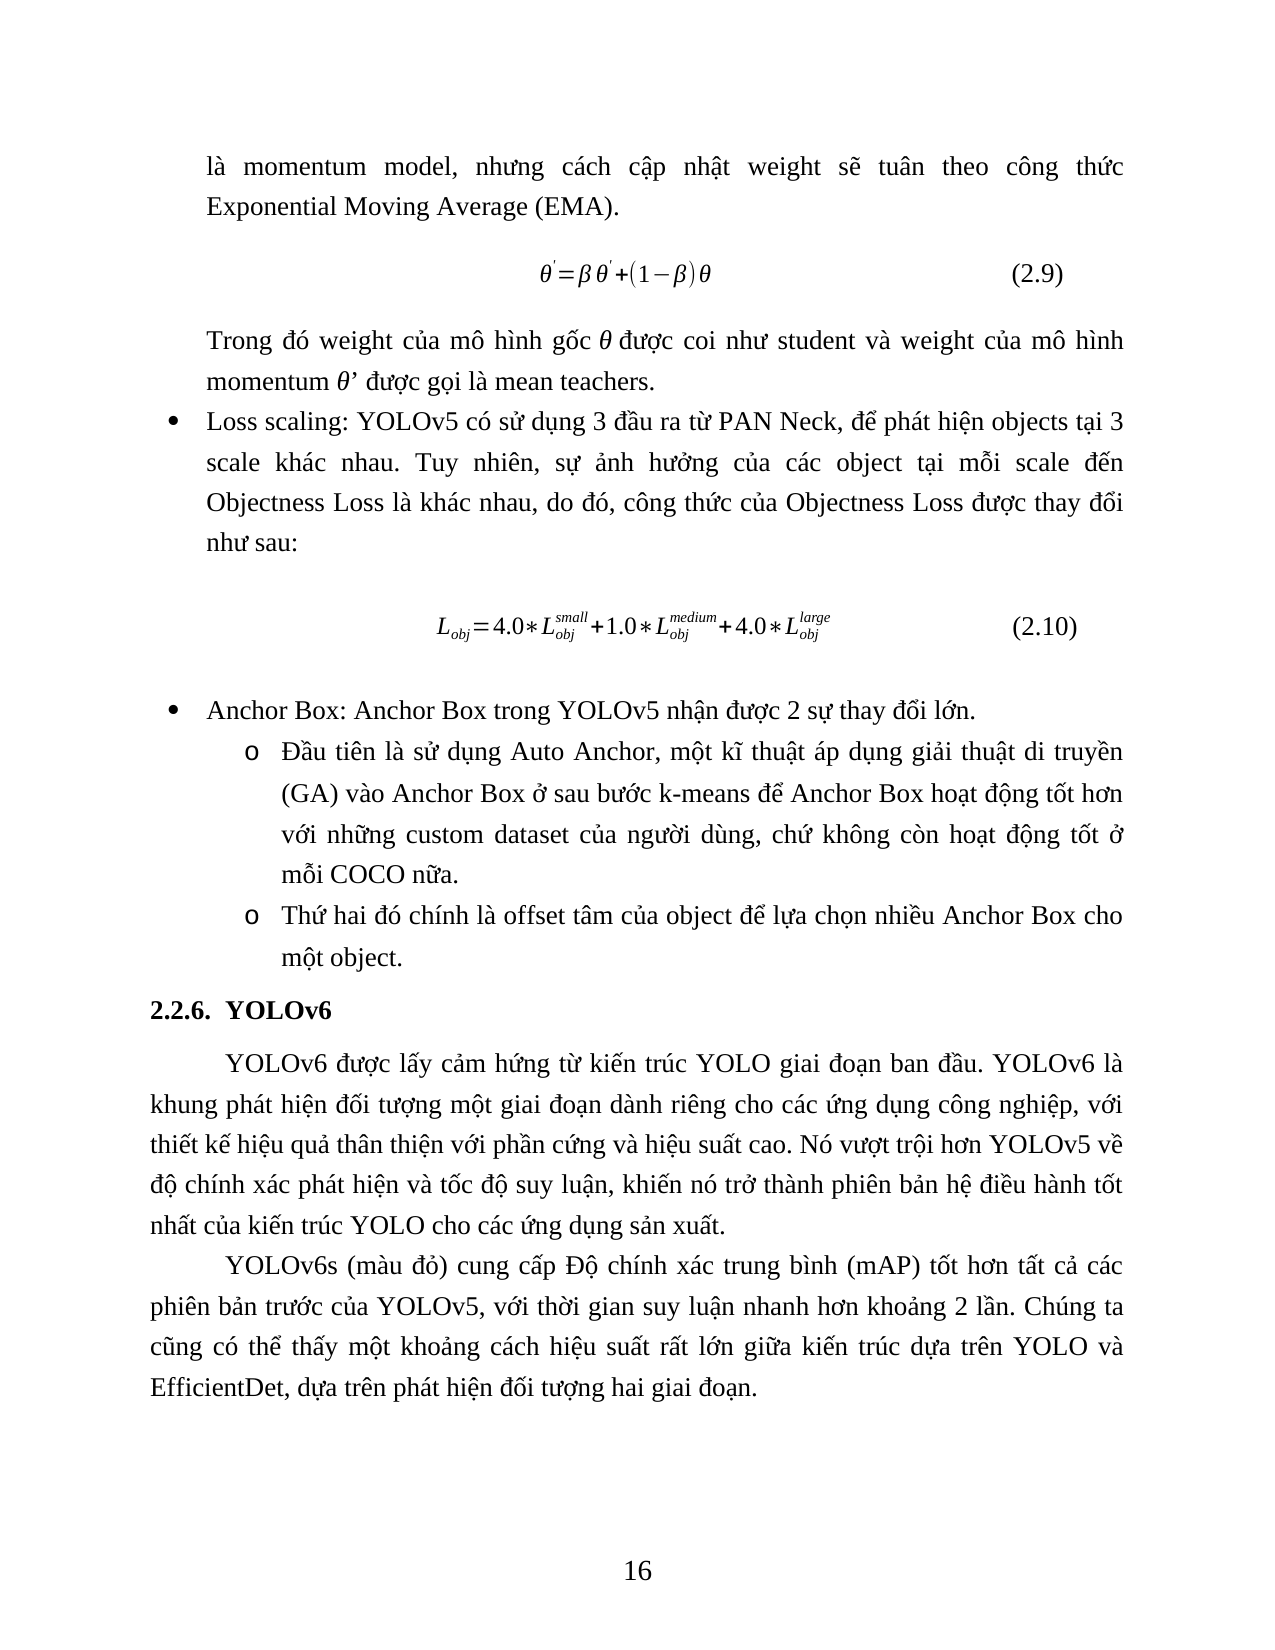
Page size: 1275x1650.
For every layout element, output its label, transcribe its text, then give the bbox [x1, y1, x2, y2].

list Thứ hai đó chính là offset tâm của object để lựa chọn nhiều Anchor Box cho một object. [244, 899, 1125, 973]
table_header (2.10) [947, 580, 1124, 682]
subtitle YOLOv6 [150, 994, 1125, 1026]
list Trong đó weight của mô hình gốc θ được coi như student và weight của mô hình momentum θ’ được gọi là mean teachers. [206, 324, 1125, 396]
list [169, 150, 1125, 222]
list Đầu tiên là sử dụng Auto Anchor, một kĩ thuật áp dụng giải thuật di truyền (GA) vào Anchor Box ở sau bước k-means để Anchor Box hoạt động tốt hơn với những custom dataset của người dùng, chứ không còn hoạt động tốt ở mỗi COCO nữa. [244, 735, 1125, 889]
table_header (2.9) [932, 243, 1124, 312]
list Loss scaling: YOLOv5 có sử dụng 3 đầu ra từ PAN Neck, để phát hiện objects tại 3 scale khác nhau. Tuy nhiên, sự ảnh hưởng của các object tại mỗi scale đến Objectness Loss là khác nhau, do đó, công thức của Objectness Loss được thay đổi như sau: [169, 405, 1125, 558]
list Anchor Box: Anchor Box trong YOLOv5 nhận được 2 sự thay đổi lớn. [169, 694, 1125, 726]
text YOLOv6s (màu đỏ) cung cấp Độ chính xác trung bình (mAP) tốt hơn tất cả các phiên bản trước của YOLOv5, với thời gian suy luận nhanh hơn khoảng 2 lần. Chúng ta cũng có thể thấy một khoảng cách hiệu suất rất lớn giữa kiến trúc dựa trên YOLO và EfficientDet, dựa trên phát hiện đối tượng hai giai đoạn. [150, 1249, 1125, 1402]
table_header [300, 243, 932, 312]
text YOLOv6 được lấy cảm hứng từ kiến trúc YOLO giai đoạn ban đầu. YOLOv6 là khung phát hiện đối tượng một giai đoạn dành riêng cho các ứng dụng công nghiệp, với thiết kế hiệu quả thân thiện với phần cứng và hiệu suất cao. Nó vượt trội hơn YOLOv5 về độ chính xác phát hiện và tốc độ suy luận, khiến nó trở thành phiên bản hệ điều hành tốt nhất của kiến trúc YOLO cho các ứng dụng sản xuất. [150, 1047, 1125, 1240]
table_header [300, 580, 947, 682]
